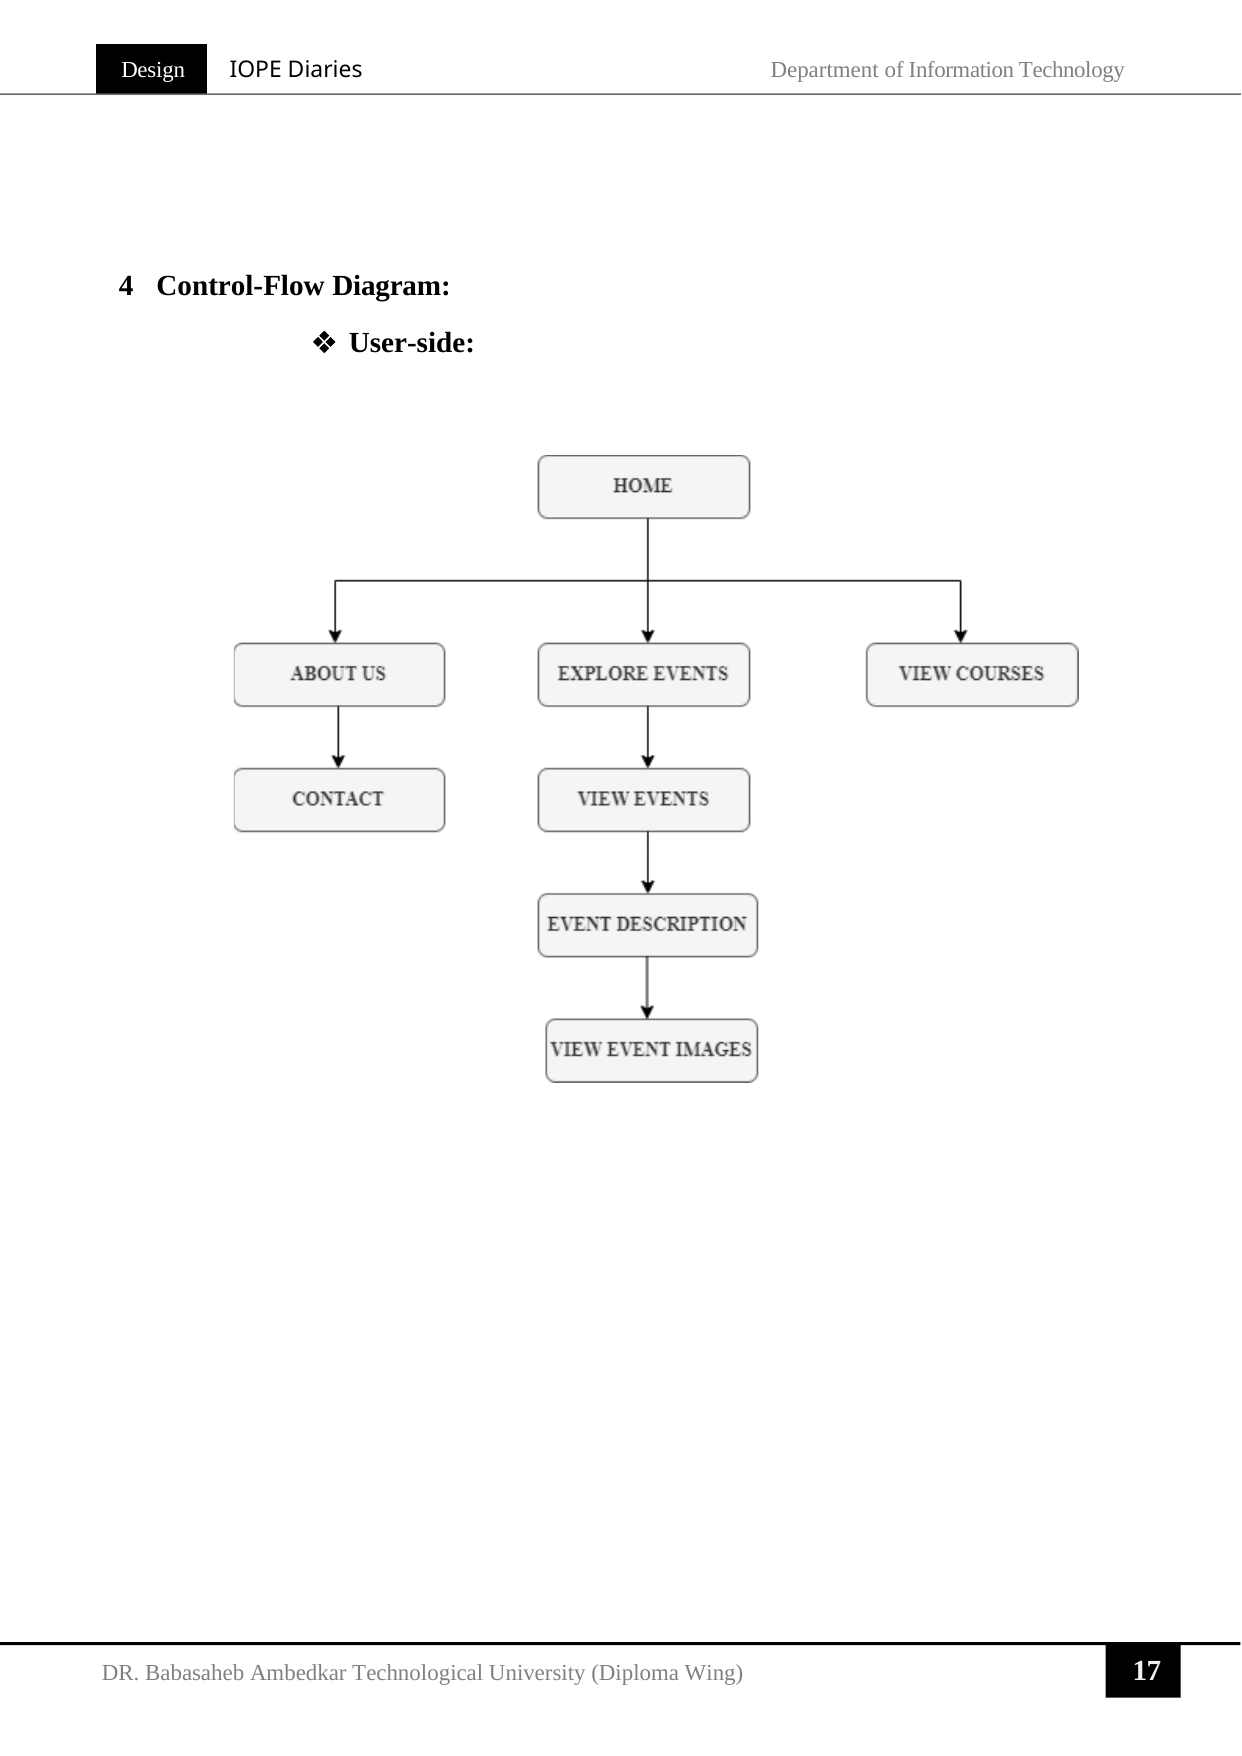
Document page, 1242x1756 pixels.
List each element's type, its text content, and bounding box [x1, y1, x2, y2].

picture [0, 92, 1241, 150]
picture [233, 455, 1079, 1083]
list User-side: [311, 325, 1194, 359]
subtitle Control-Flow Diagram: [119, 268, 1194, 301]
